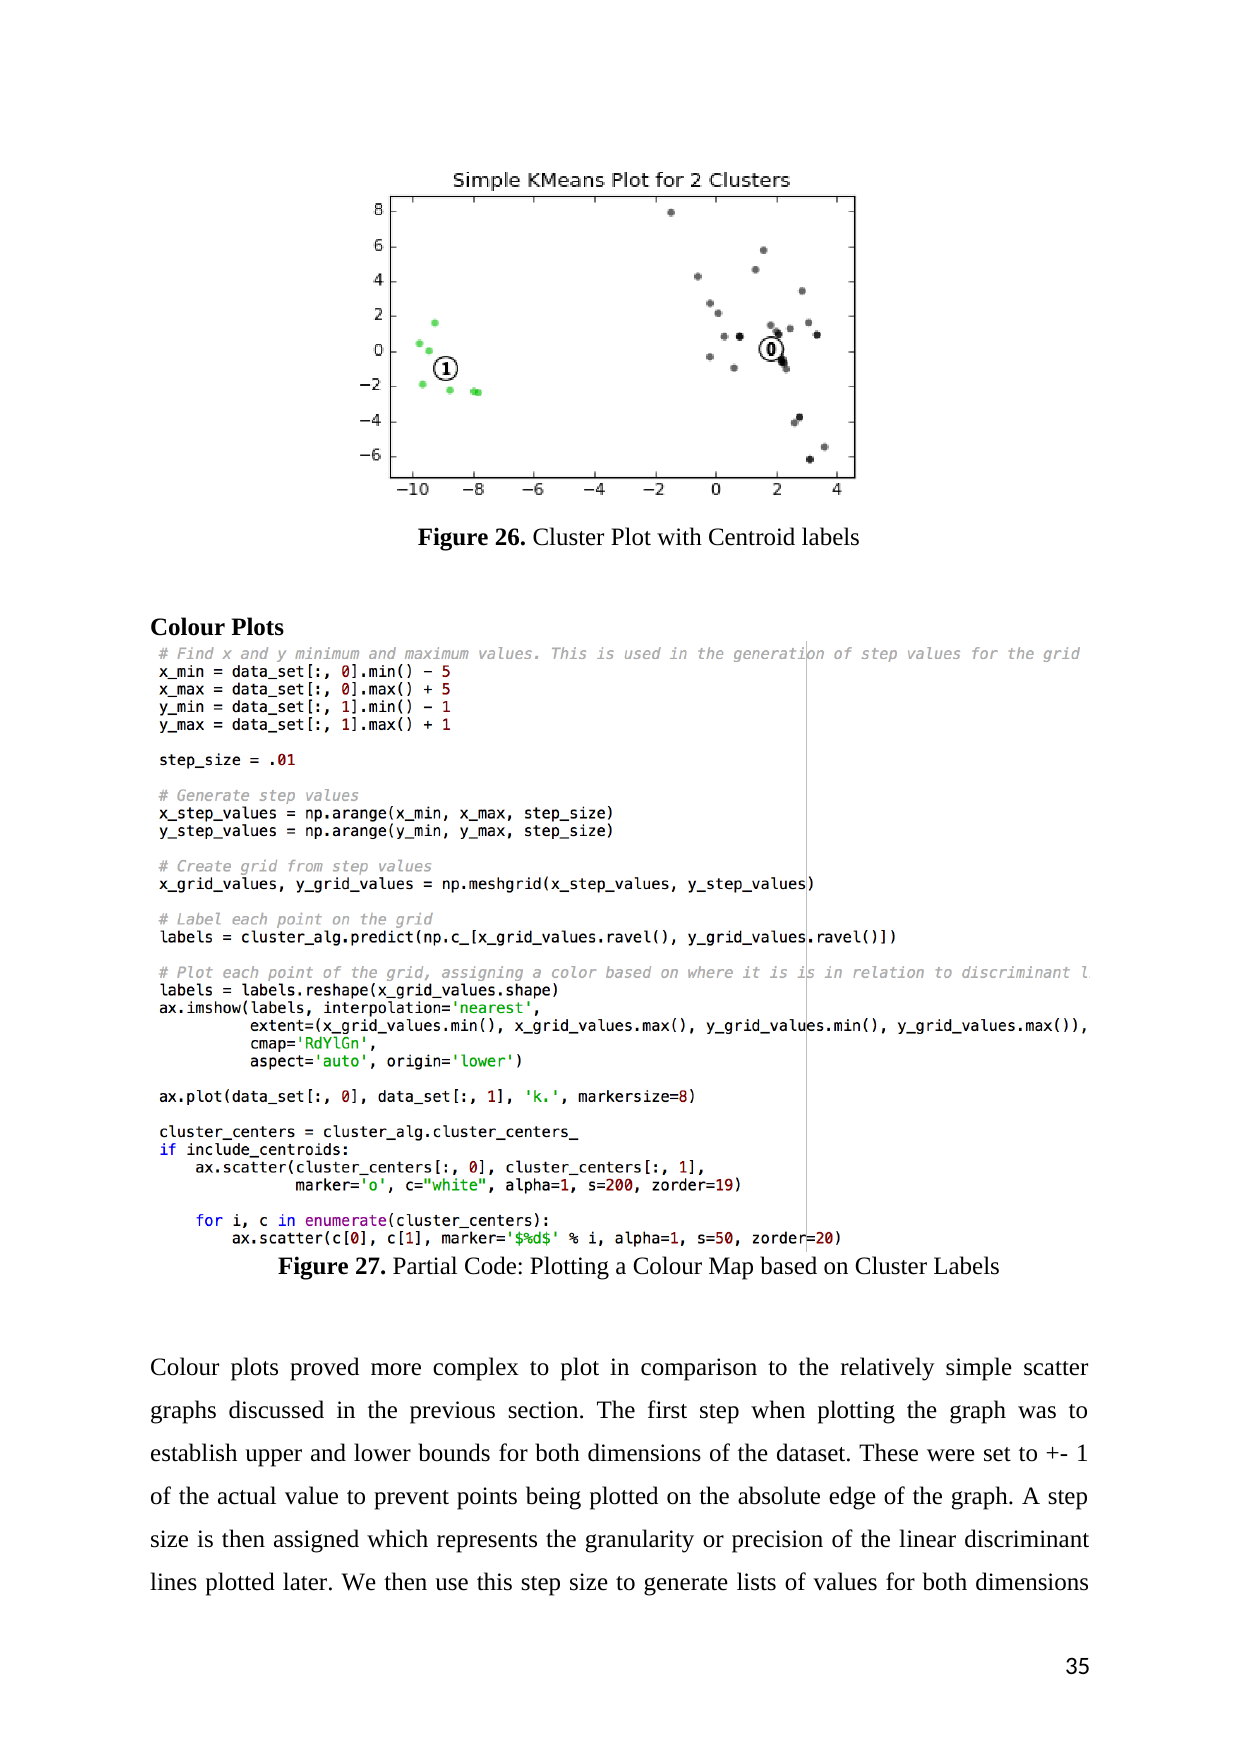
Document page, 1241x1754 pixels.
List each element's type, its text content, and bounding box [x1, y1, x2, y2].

subtitle Colour Plots [150, 612, 1090, 641]
picture [150, 641, 1090, 1252]
text Figure 26. Cluster Plot with Centroid labels [187, 522, 1090, 551]
picture [346, 150, 894, 508]
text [150, 1352, 1090, 1596]
text Figure 27. Partial Code: Plotting a Colour Map based on Cluster Labels [187, 1252, 1090, 1280]
